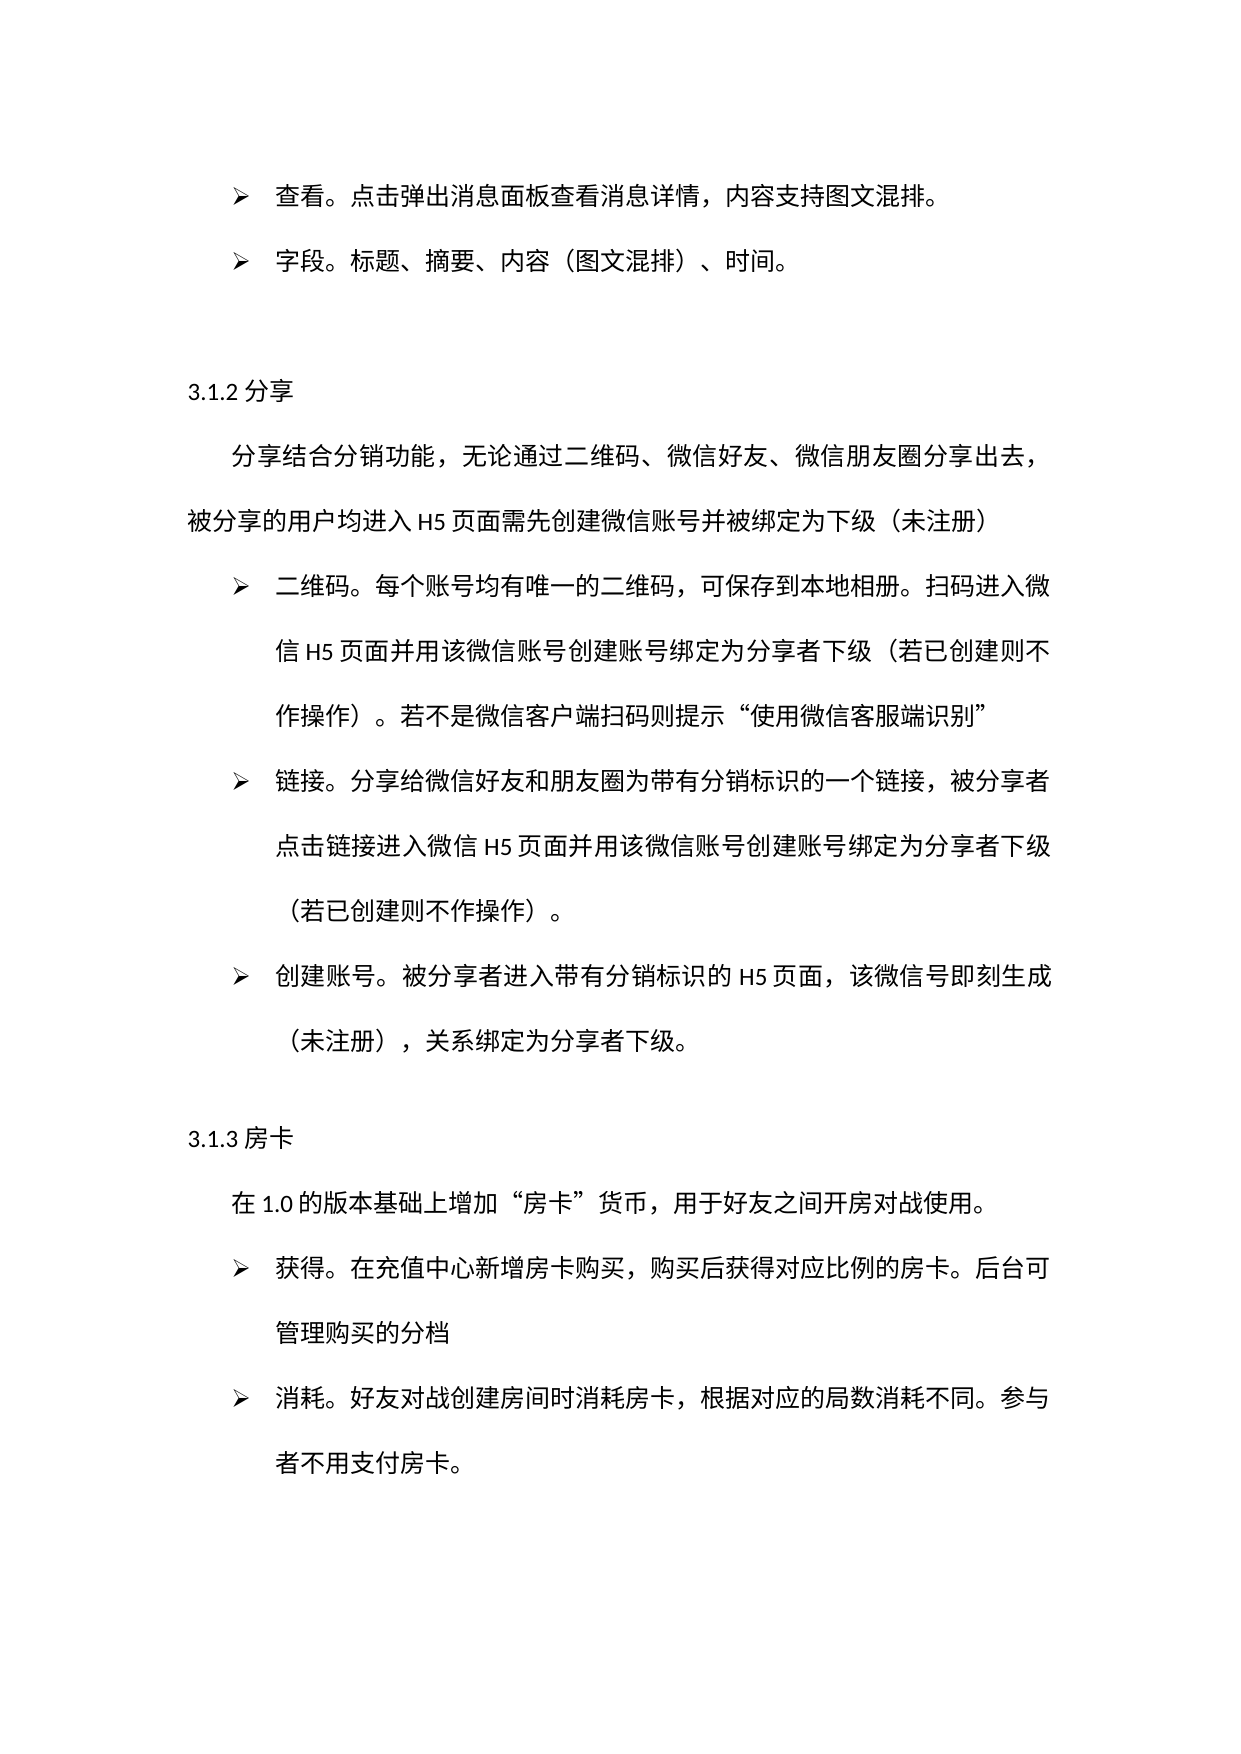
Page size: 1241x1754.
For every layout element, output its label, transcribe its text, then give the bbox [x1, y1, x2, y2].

list 链接。分享给微信好友和朋友圈为带有分销标识的一个链接，被分享者点击链接进入微信H5页面并用该微信账号创建账号绑定为分享者下级（若已创建则不作操作）。 [231, 747, 1053, 942]
list 消耗。好友对战创建房间时消耗房卡，根据对应的局数消耗不同。参与者不用支付房卡。 [231, 1364, 1053, 1494]
text 3.1.2 分享 [187, 357, 1053, 422]
list 查看。点击弹出消息面板查看消息详情，内容支持图文混排。 [231, 162, 1053, 227]
list 字段。标题、摘要、内容（图文混排）、时间。 [231, 227, 1053, 292]
list 二维码。每个账号均有唯一的二维码，可保存到本地相册。扫码进入微信H5页面并用该微信账号创建账号绑定为分享者下级（若已创建则不作操作）。若不是微信客户端扫码则提示“使用微信客服端识别” [231, 552, 1053, 747]
text 分享结合分销功能，无论通过二维码、微信好友、微信朋友圈分享出去，被分享的用户均进入H5页面需先创建微信账号并被绑定为下级（未注册） [187, 422, 1053, 552]
text 3.1.3 房卡 [187, 1104, 1053, 1169]
list 创建账号。被分享者进入带有分销标识的H5页面，该微信号即刻生成（未注册），关系绑定为分享者下级。 [231, 942, 1053, 1072]
list 获得。在充值中心新增房卡购买，购买后获得对应比例的房卡。后台可管理购买的分档 [231, 1234, 1053, 1364]
text 在1.0的版本基础上增加“房卡”货币，用于好友之间开房对战使用。 [187, 1169, 1053, 1234]
